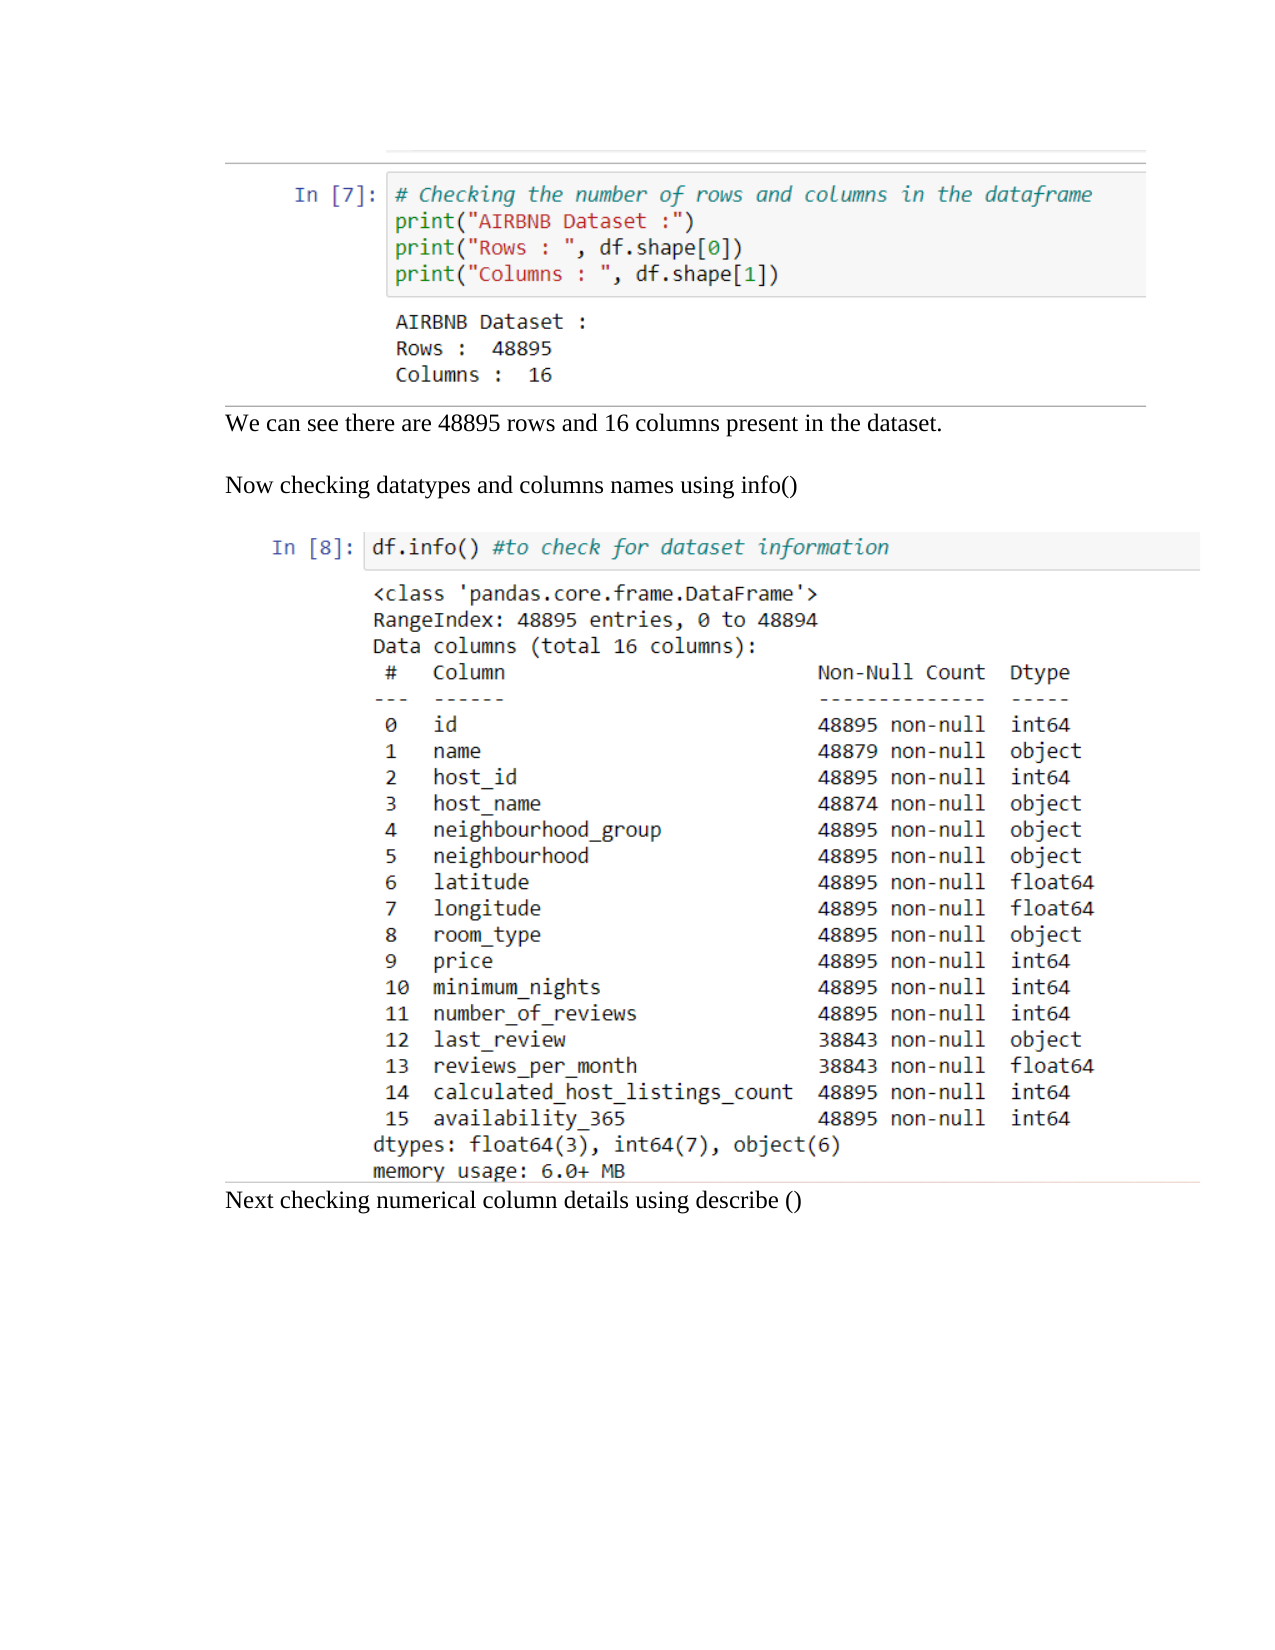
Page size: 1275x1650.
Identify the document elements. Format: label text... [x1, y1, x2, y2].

list Next checking numerical column details using describe () [225, 1185, 1125, 1214]
picture [225, 150, 1147, 407]
list We can see there are 48895 rows and 16 columns present in the dataset. [225, 408, 1125, 437]
list Now checking datatypes and columns names using info() [225, 471, 1125, 499]
picture [225, 532, 1200, 1183]
